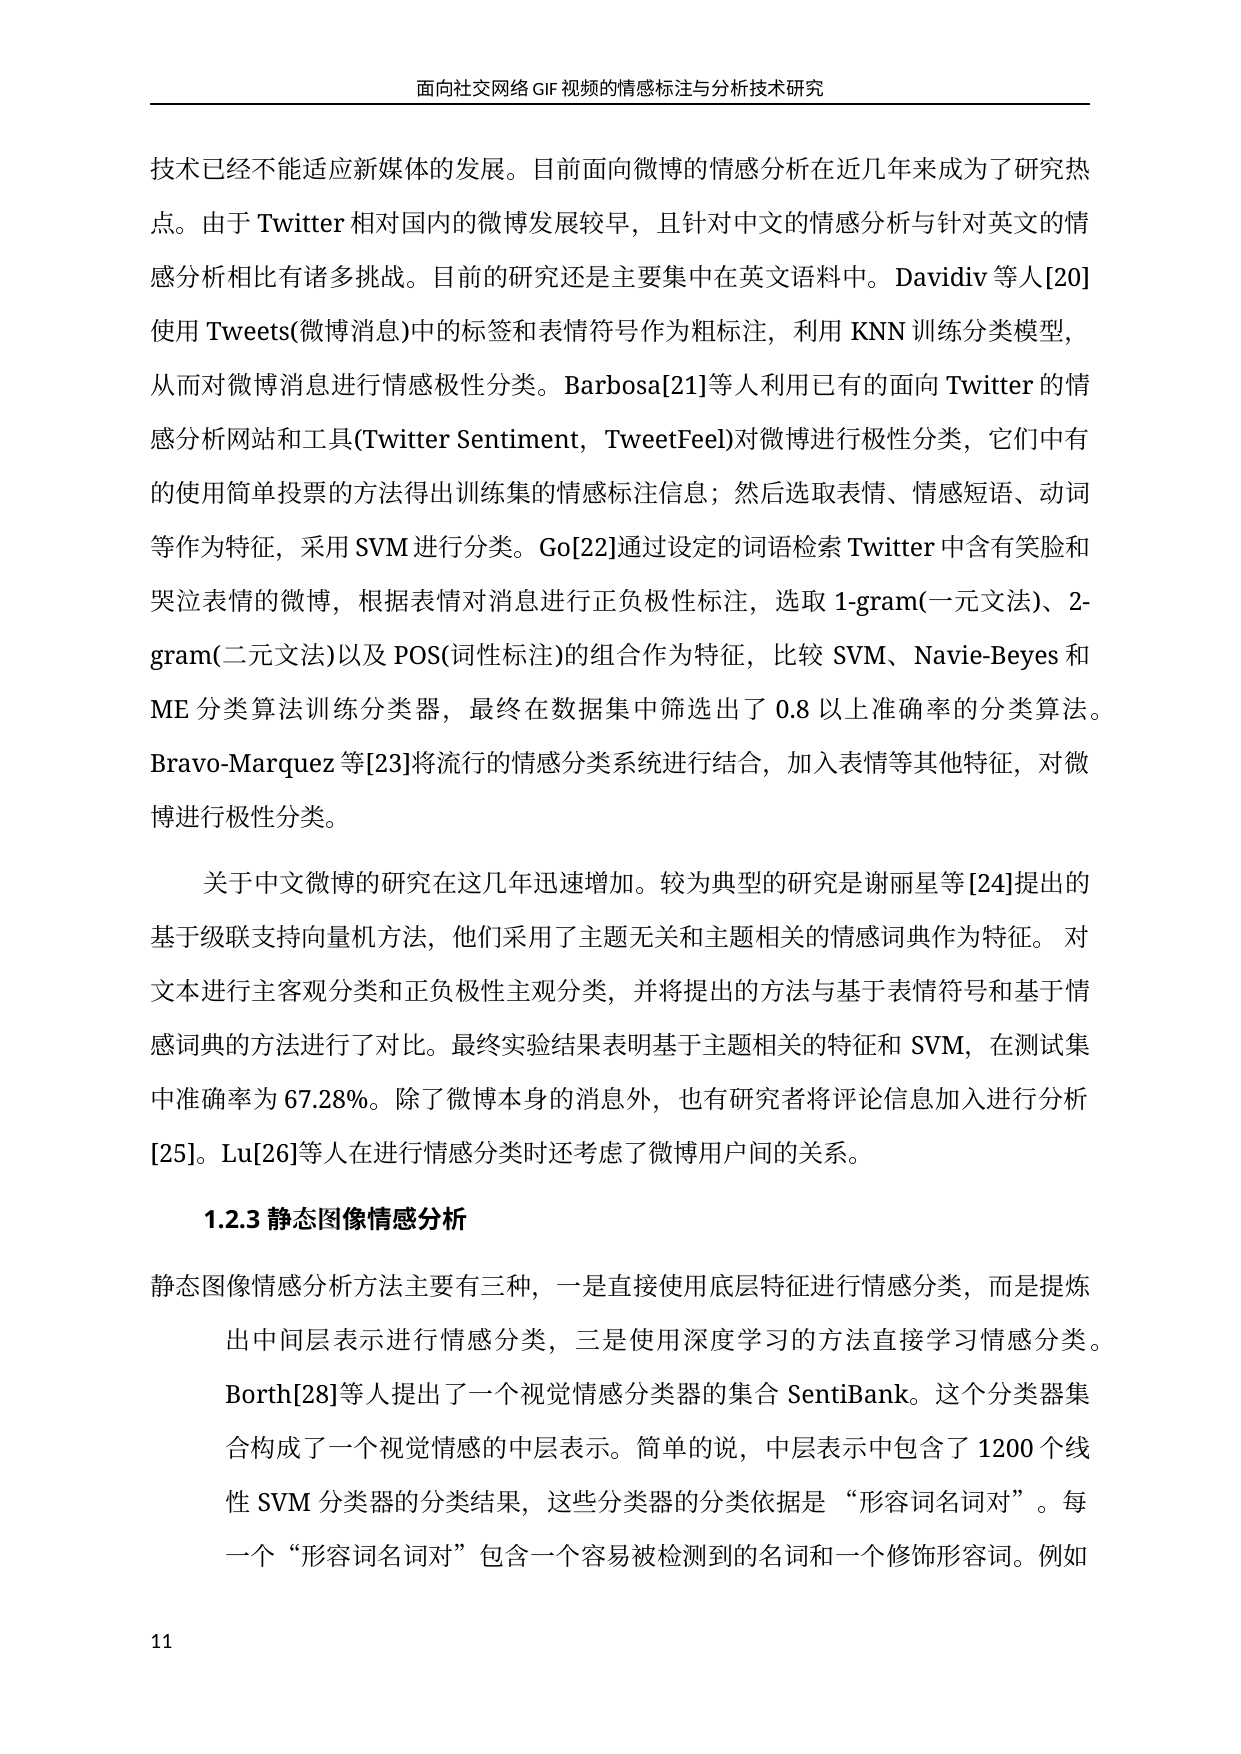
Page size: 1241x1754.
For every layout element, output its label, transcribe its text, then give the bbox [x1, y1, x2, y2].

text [150, 1267, 1090, 1572]
text 1.2.3 静态图像情感分析 [150, 1200, 1090, 1236]
text 关于中文微博的研究在这几年迅速增加。较为典型的研究是谢丽星等[24]提出的基于级联支持向量机方法，他们采用了主题无关和主题相关的情感词典作为特征。 对文本进行主客观分类和正负极性主观分类，并将提出的方法与基于表情符号和基于情感词典的方法进行了对比。最终实验结果表明基于主题相关的特征和SVM，在测试集中准确率为67.28%。除了微博本身的消息外，也有研究者将评论信息加入进行分析[25]。Lu[26]等人在进行情感分类时还考虑了微博用户间的关系。 [150, 864, 1090, 1169]
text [150, 150, 1090, 833]
